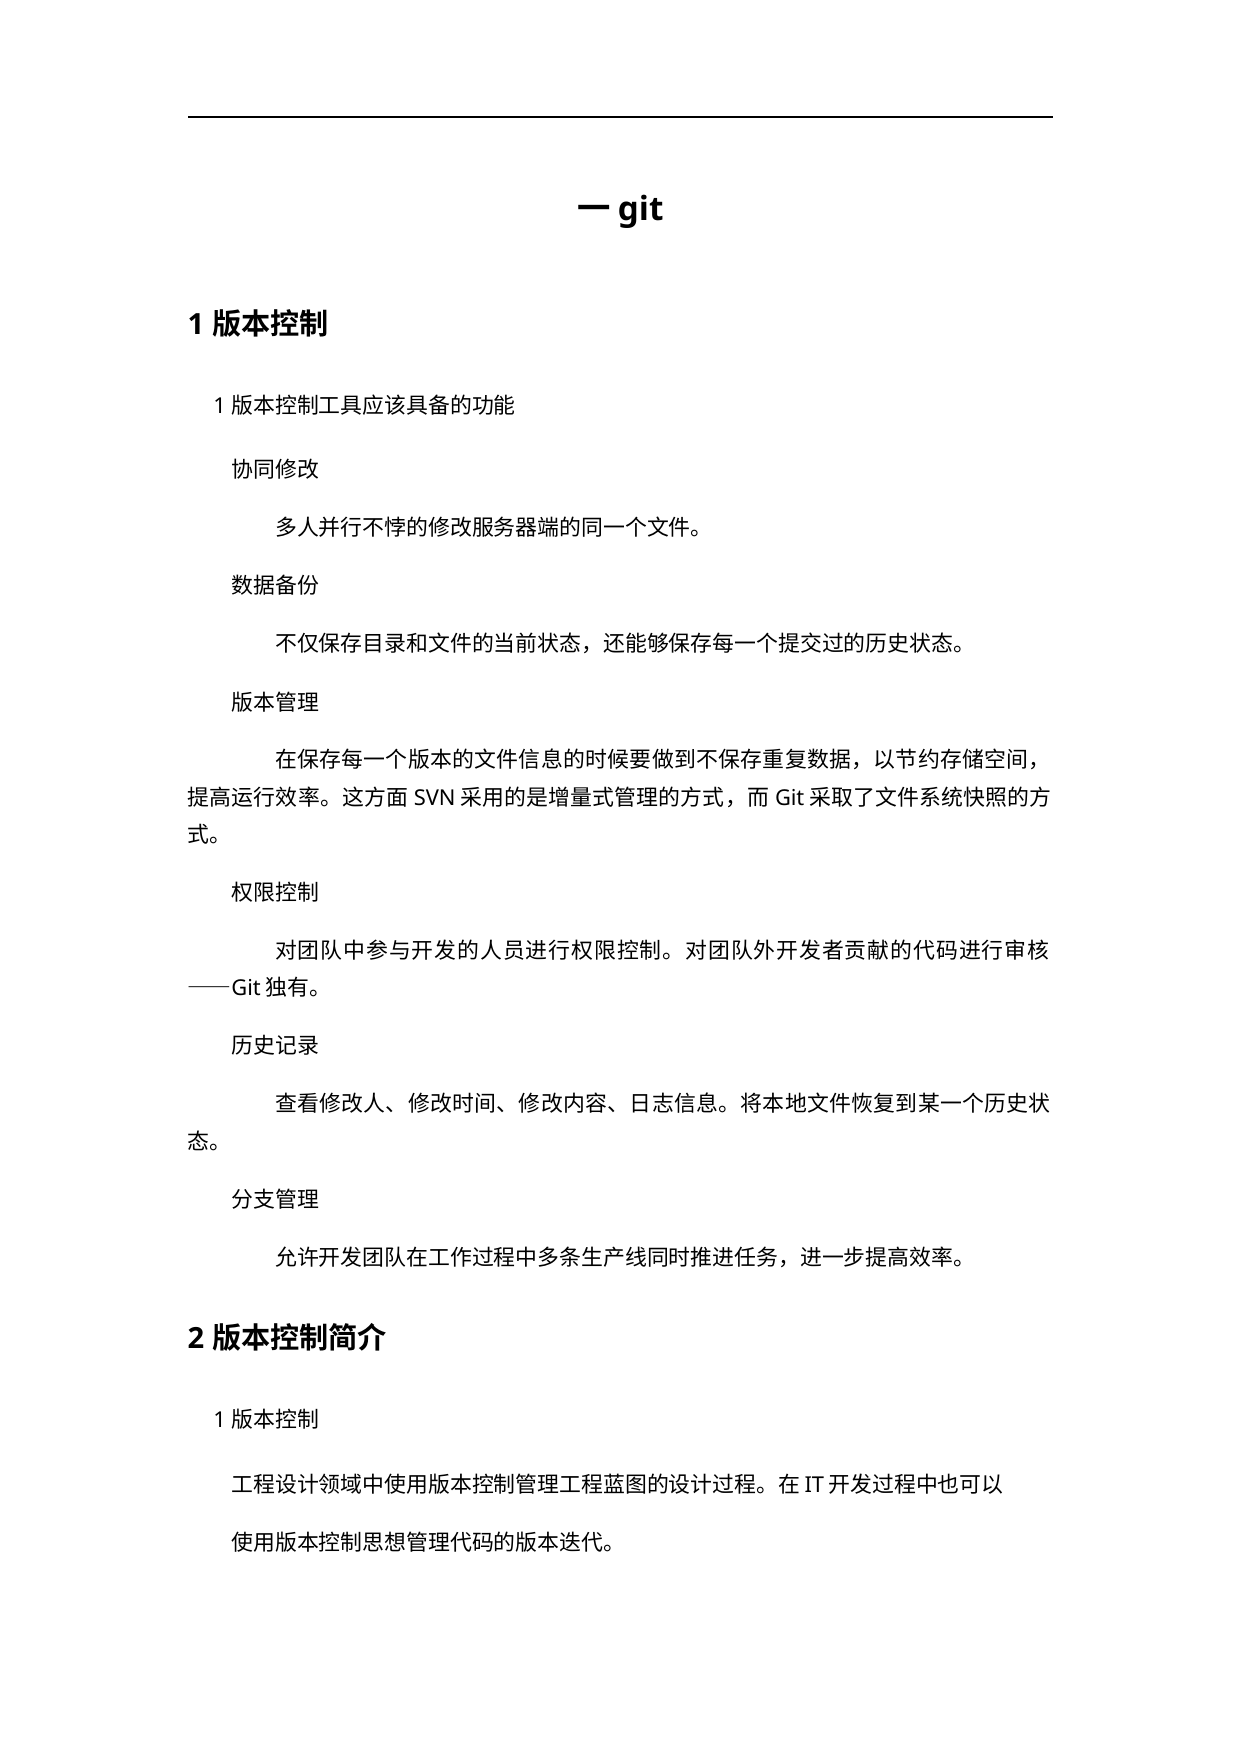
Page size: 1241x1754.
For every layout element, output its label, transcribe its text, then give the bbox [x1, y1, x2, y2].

text 在保存每一个版本的文件信息的时候要做到不保存重复数据，以节约存储空间，提高运行效率。这方面SVN采用的是增量式管理的方式，而Git采取了文件系统快照的方式。 [187, 742, 1053, 849]
text 对团队中参与开发的人员进行权限控制。对团队外开发者贡献的代码进行审核——Git独有。 [187, 933, 1053, 1002]
subtitle 版本控制 [187, 289, 1053, 354]
subtitle 版本控制简介 [187, 1304, 1053, 1369]
text 协同修改 [187, 452, 1053, 484]
text 版本管理 [187, 684, 1053, 717]
text 工程设计领域中使用版本控制管理工程蓝图的设计过程。在IT开发过程中也可以 [187, 1466, 1053, 1499]
text 允许开发团队在工作过程中多条生产线同时推进任务，进一步提高效率。 [187, 1239, 1053, 1272]
subtitle git [187, 173, 1053, 238]
text 分支管理 [187, 1181, 1053, 1214]
text 使用版本控制思想管理代码的版本迭代。 [187, 1524, 1053, 1557]
text 数据备份 [187, 568, 1053, 601]
text 历史记录 [187, 1028, 1053, 1061]
subtitle 版本控制 [187, 1402, 1053, 1434]
text 查看修改人、修改时间、修改内容、日志信息。将本地文件恢复到某一个历史状态。 [187, 1086, 1053, 1156]
subtitle 版本控制工具应该具备的功能 [187, 388, 1053, 420]
text 多人并行不悖的修改服务器端的同一个文件。 [187, 510, 1053, 542]
text 不仅保存目录和文件的当前状态，还能够保存每一个提交过的历史状态。 [187, 626, 1053, 658]
text 权限控制 [187, 875, 1053, 907]
